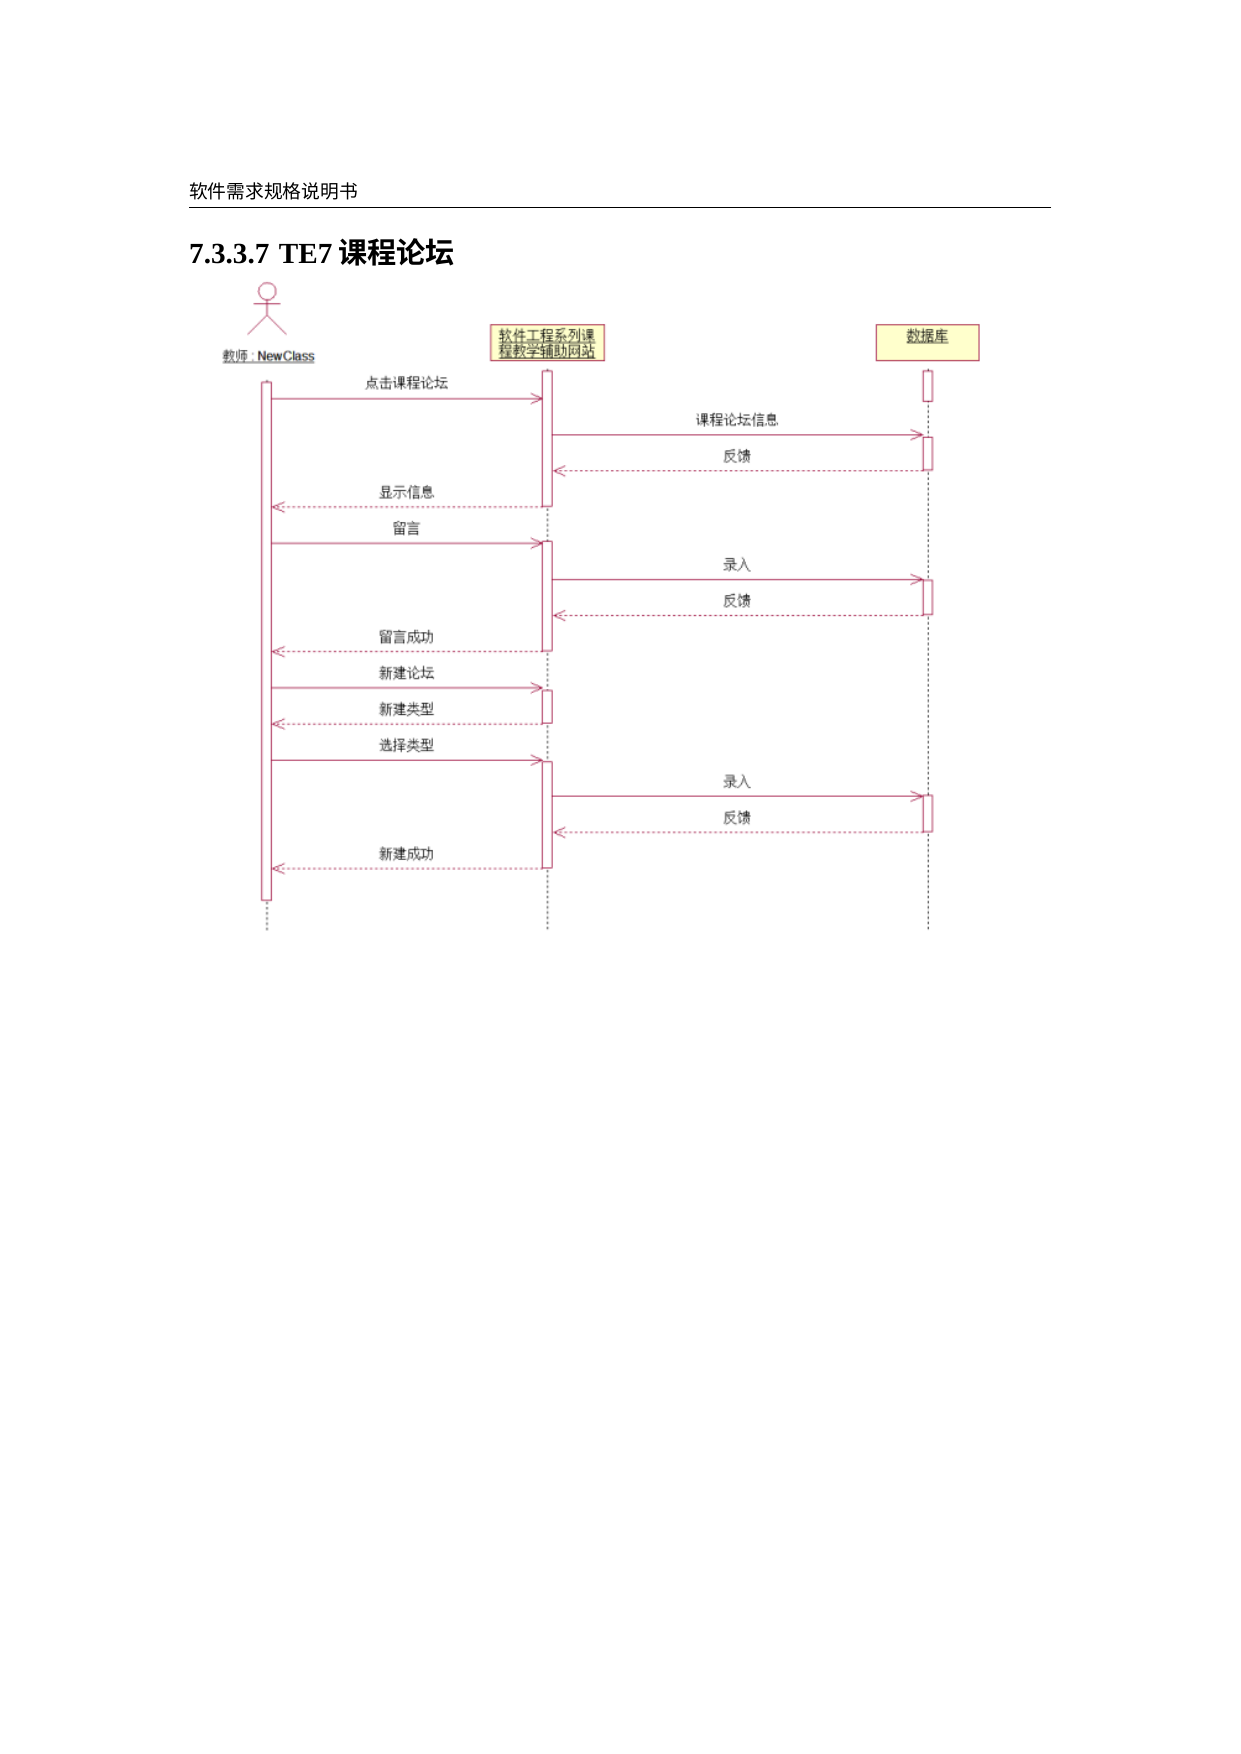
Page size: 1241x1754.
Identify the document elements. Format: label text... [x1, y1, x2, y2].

picture [188, 271, 1054, 1011]
subtitle TE7课程论坛 [189, 229, 1051, 271]
